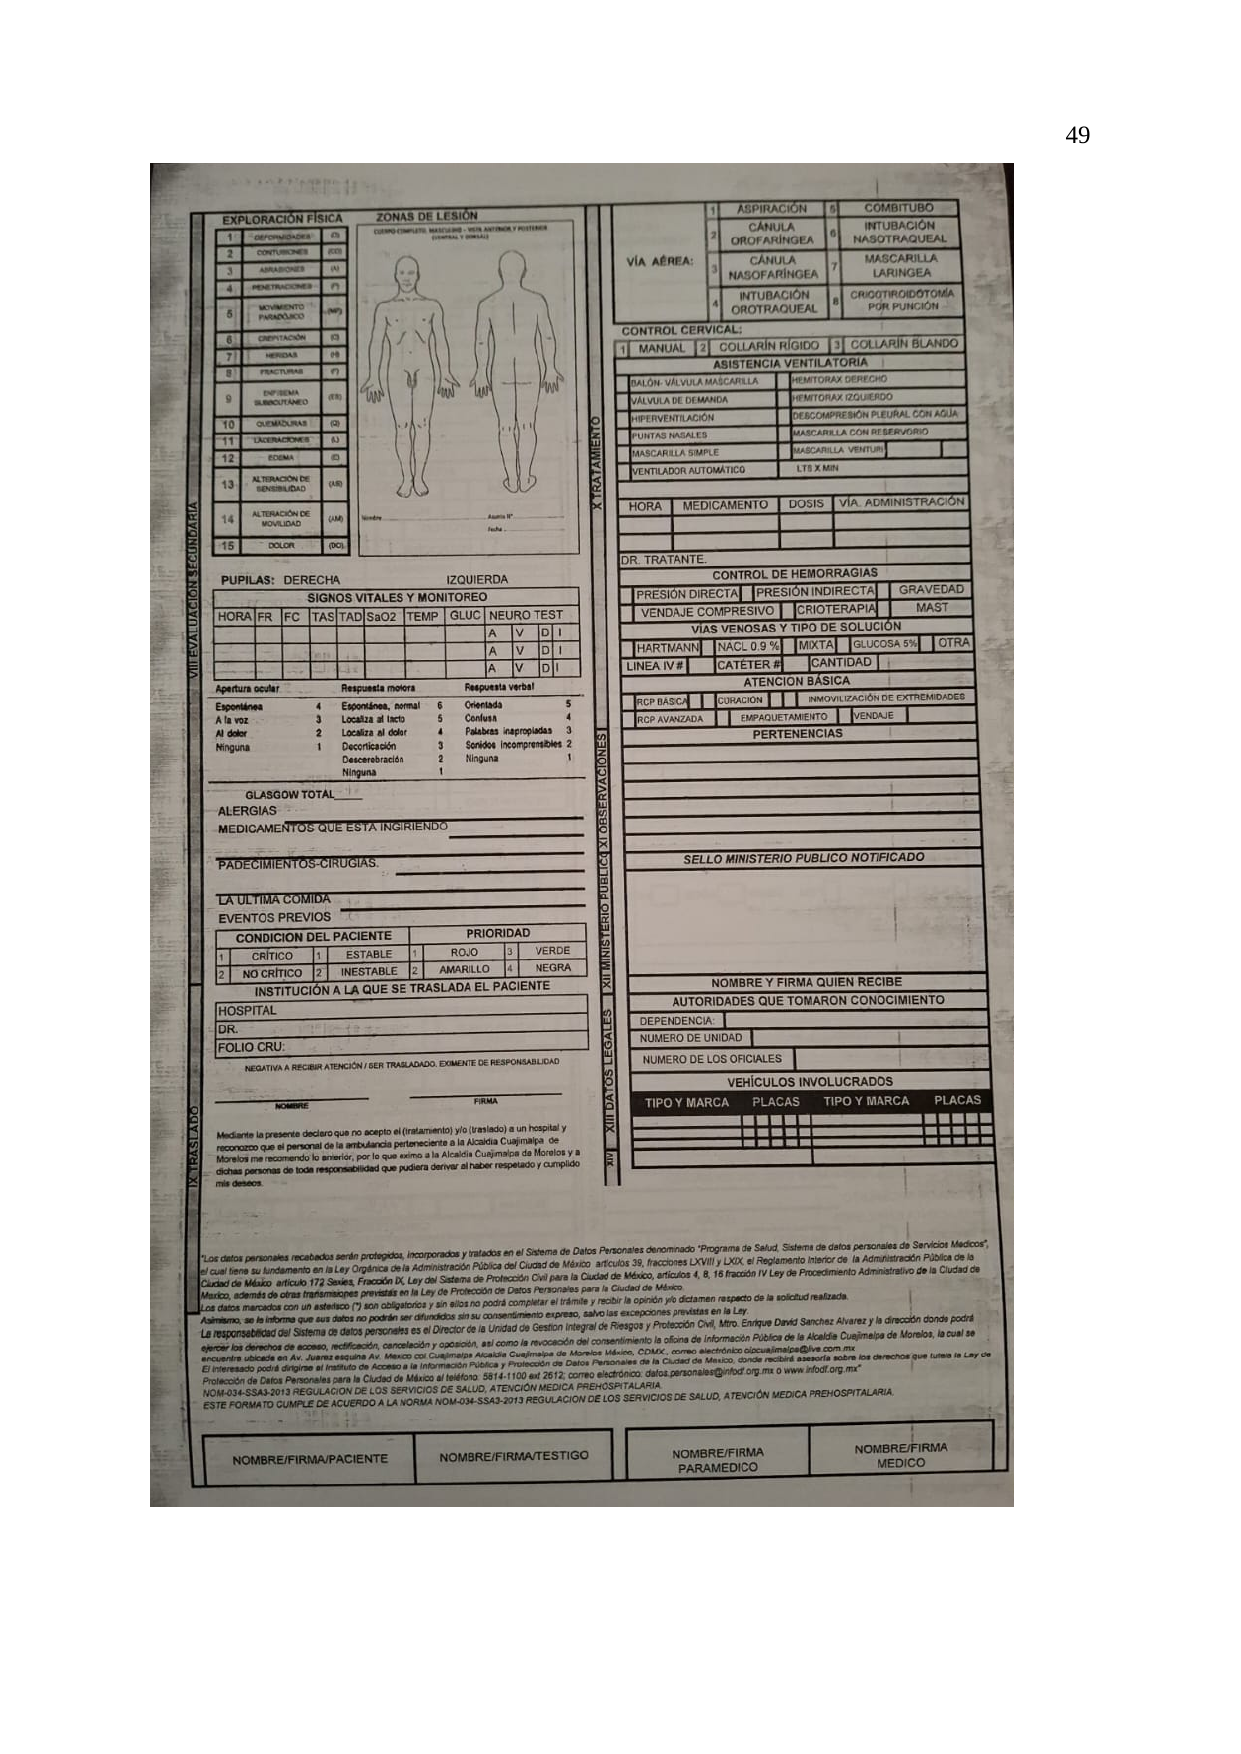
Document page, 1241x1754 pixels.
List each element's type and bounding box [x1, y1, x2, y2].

picture [150, 163, 1014, 1507]
